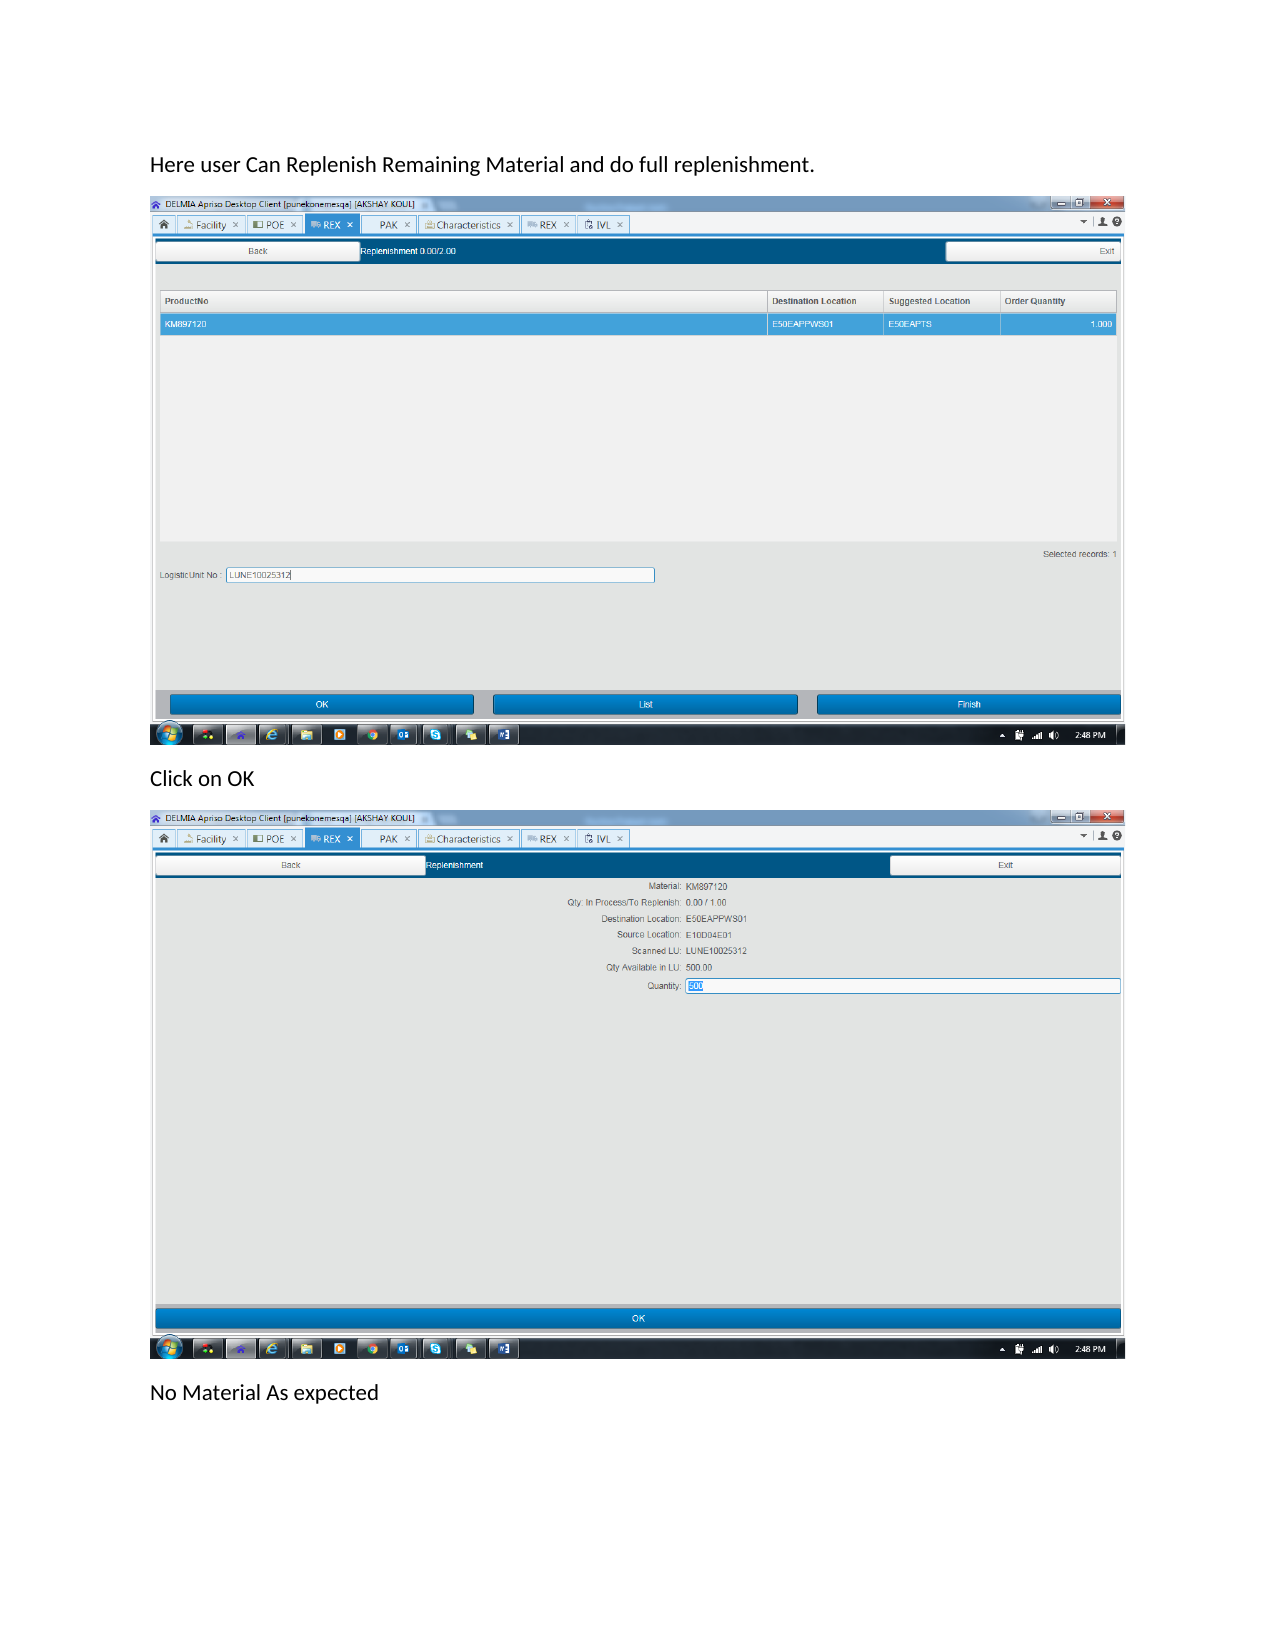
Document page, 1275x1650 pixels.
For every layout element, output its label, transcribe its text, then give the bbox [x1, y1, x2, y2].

picture [150, 810, 1125, 1359]
picture [150, 196, 1125, 745]
text No Material As expected [150, 1378, 1125, 1406]
text Click on OK [150, 764, 1125, 792]
text Here user Can Replenish Remaining Material and do full replenishment. [150, 150, 1125, 178]
